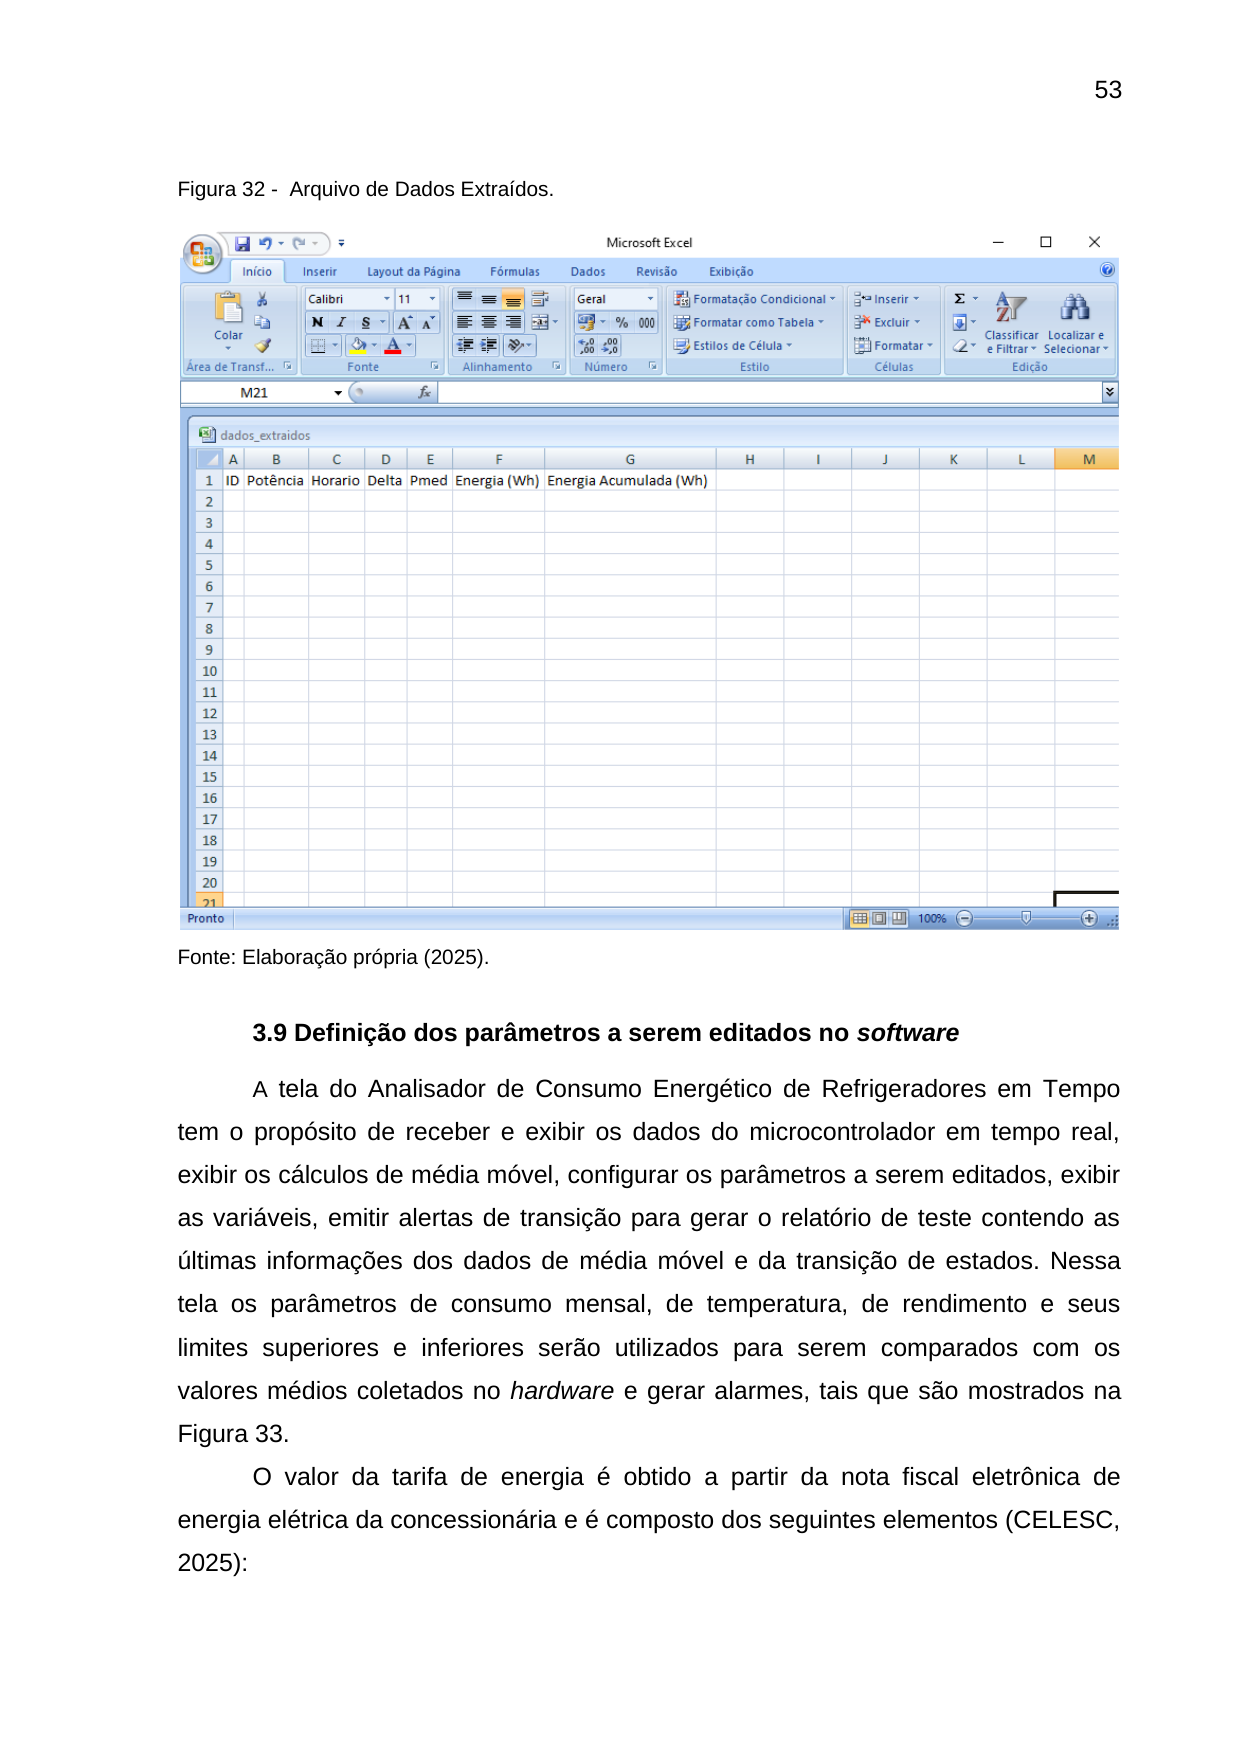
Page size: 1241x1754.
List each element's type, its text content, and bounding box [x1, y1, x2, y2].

text Figura 32 - Arquivo de Dados Extraídos. [177, 177, 1122, 201]
text A tela do Analisador de Consumo Energético de Refrigeradores em Tempo tem o propósito de receber e exibir os dados do microcontrolador em tempo real, exibir os cálculos de média móvel, configurar os parâmetros a serem editados, exibir as variáveis, emitir alertas de transição para gerar o relatório de teste contendo as últimas informações dos dados de média móvel e da transição de estados. Nessa tela os parâmetros de consumo mensal, de temperatura, de rendimento e seus limites superiores e inferiores serão utilizados para serem comparados com os valores médios coletados no hardware e gerar alarmes, tais que são mostrados na Figura 33. [177, 1074, 1122, 1447]
text Fonte: Elaboração própria (2025). [177, 945, 1122, 969]
text O valor da tarifa de energia é obtido a partir da nota fiscal eletrônica de energia elétrica da concessionária e é composto dos seguintes elementos (CELESC, 2025): [177, 1462, 1122, 1577]
subtitle 3.9 Definição dos parâmetros a serem editados no software [252, 1018, 1122, 1047]
picture [179, 226, 1120, 931]
